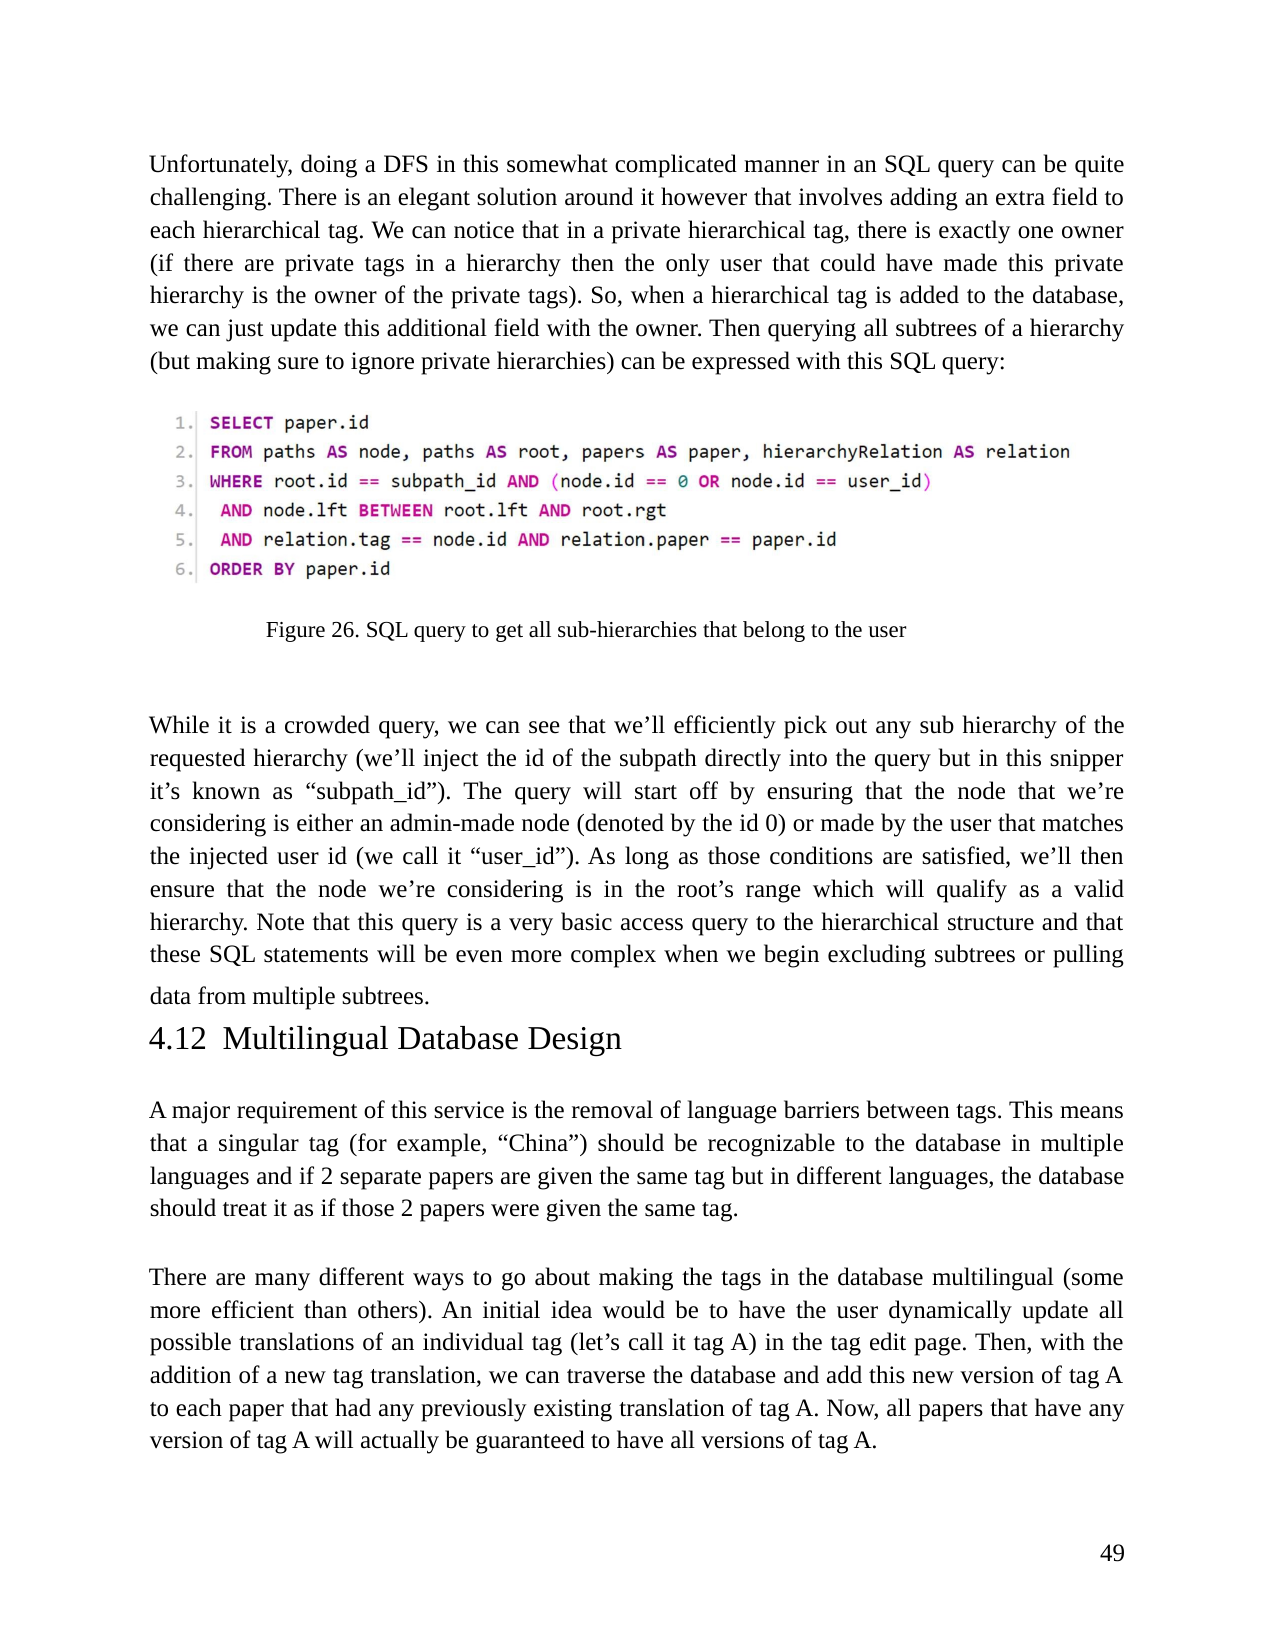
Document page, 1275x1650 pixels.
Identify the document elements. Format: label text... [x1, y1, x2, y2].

text Unfortunately, doing a DFS in this somewhat complicated manner in an SQL query can be quite challenging. There is an elegant solution around it however that involves adding an extra field to each hierarchical tag. We can notice that in a private hierarchical tag, there is exactly one owner (if there are private tags in a hierarchy then the only user that could have made this private hierarchy is the owner of the private tags). So, when a hierarchical tag is added to the database, we can just update this additional field with the owner. Then querying all subtrees of a hierarchy (but making sure to ignore private hierarchies) can be expressed with this SQL query: [148, 149, 1125, 374]
subtitle Multilingual Database Design [148, 1018, 1219, 1057]
text There are many different ways to go about making the tags in the database multilingual (some more efficient than others). An initial idea would be to have the user dynamically update all possible translations of an individual tag (let’s call it tag A) in the tag edit page. Then, with the addition of a new tag translation, we can traverse the database and add this new version of tag A to each paper that had any previously existing translation of tag A. Now, all papers that have any version of tag A will actually be guaranteed to have all versions of tag A. [148, 1262, 1125, 1454]
text While it is a crowded query, we can see that we’ll efficiently pick out any sub hierarchy of the requested hierarchy (we’ll inject the id of the subpath directly into the query but in this snipper it’s known as “subpath_id”). The query will start off by ensuring that the node that we’re considering is either an admin-made node (denoted by the id 0) or made by the user that matches the injected user id (we call it “user_id”). As long as those conditions are satisfied, we’ll then ensure that the node we’re considering is in the root’s range which will qualify as a valid hierarchy. Note that this query is a very basic access query to the hierarchical structure and that these SQL statements will be even more complex when we begin excluding subtrees or pulling data from multiple subtrees. [148, 710, 1125, 1012]
text Figure 26. SQL query to get all sub-hierarchies that belong to the user [266, 616, 976, 643]
text A major requirement of this service is the removal of language barriers between tags. This means that a singular tag (for example, “China”) should be recognizable to the database in multiple languages and if 2 separate papers are given the same tag but in different languages, the database should treat it as if those 2 papers were given the same tag. [148, 1095, 1125, 1222]
picture [156, 411, 1132, 602]
